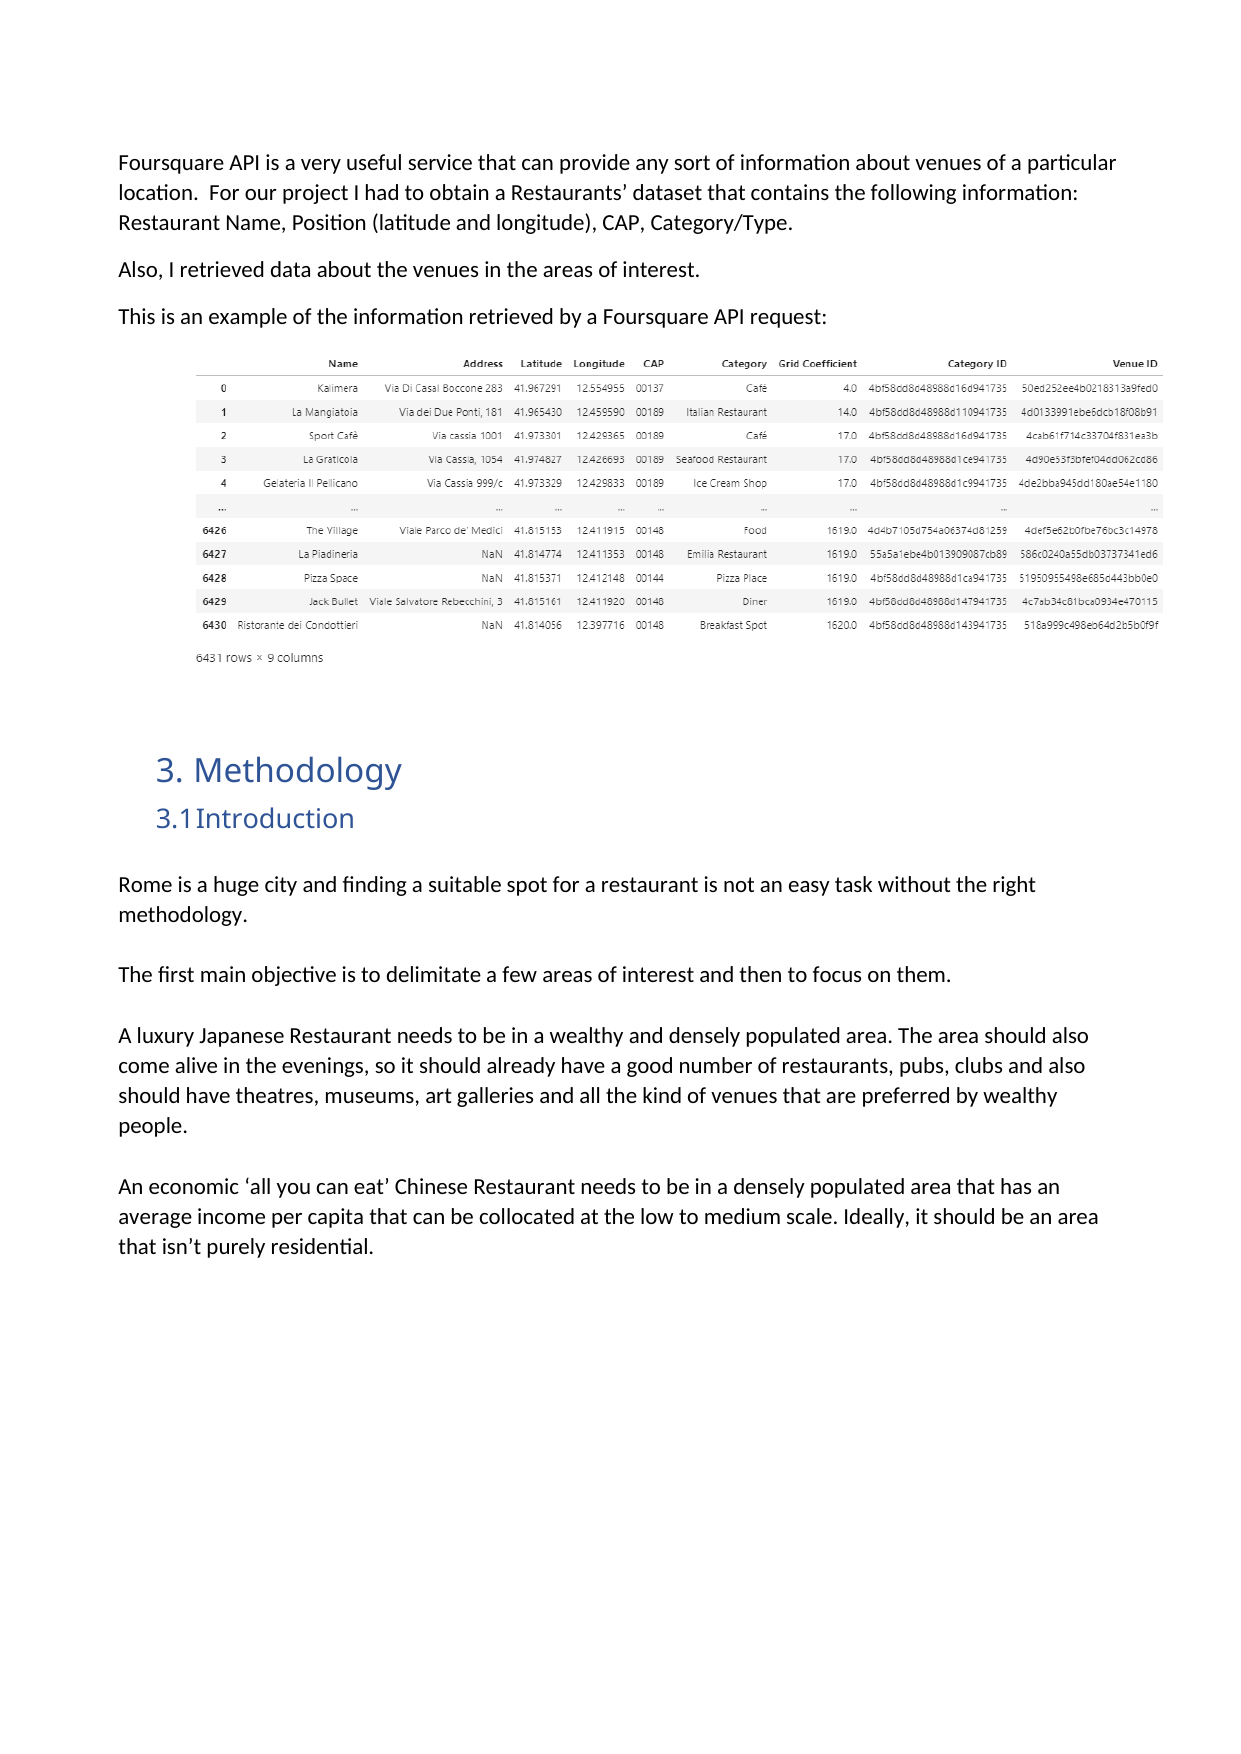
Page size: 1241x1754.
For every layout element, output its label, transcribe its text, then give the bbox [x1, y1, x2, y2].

text Foursquare API is a very useful service that can provide any sort of information about venues of a particular location. For our project I had to obtain a Restaurants’ dataset that contains the following information: Restaurant Name, Position (latitude and longitude), CAP, Category/Type. [118, 148, 1122, 236]
list The first main objective is to delimitate a few areas of interest and then to focus on them. [118, 960, 1122, 988]
list Rome is a huge city and finding a suitable spot for a restaurant is not an easy task without the right methodology. [118, 870, 1122, 928]
picture [191, 348, 1196, 673]
text This is an example of the information retrieved by a Foursquare API request: [118, 302, 1122, 330]
subtitle Introduction [156, 800, 1122, 837]
list A luxury Japanese Restaurant needs to be in a wealthy and densely populated area. The area should also come alive in the evenings, so it should already have a good number of restaurants, pubs, clubs and also should have theatres, museums, art galleries and all the kind of venues that are preferred by wealthy people. [118, 1021, 1122, 1139]
subtitle Methodology [156, 747, 1122, 792]
list An economic ‘all you can eat’ Chinese Restaurant needs to be in a densely populated area that has an average income per capita that can be collocated at the low to medium scale. Ideally, it should be an area that isn’t purely residential. [118, 1172, 1122, 1260]
text Also, I retrieved data about the venues in the areas of interest. [118, 255, 1122, 283]
